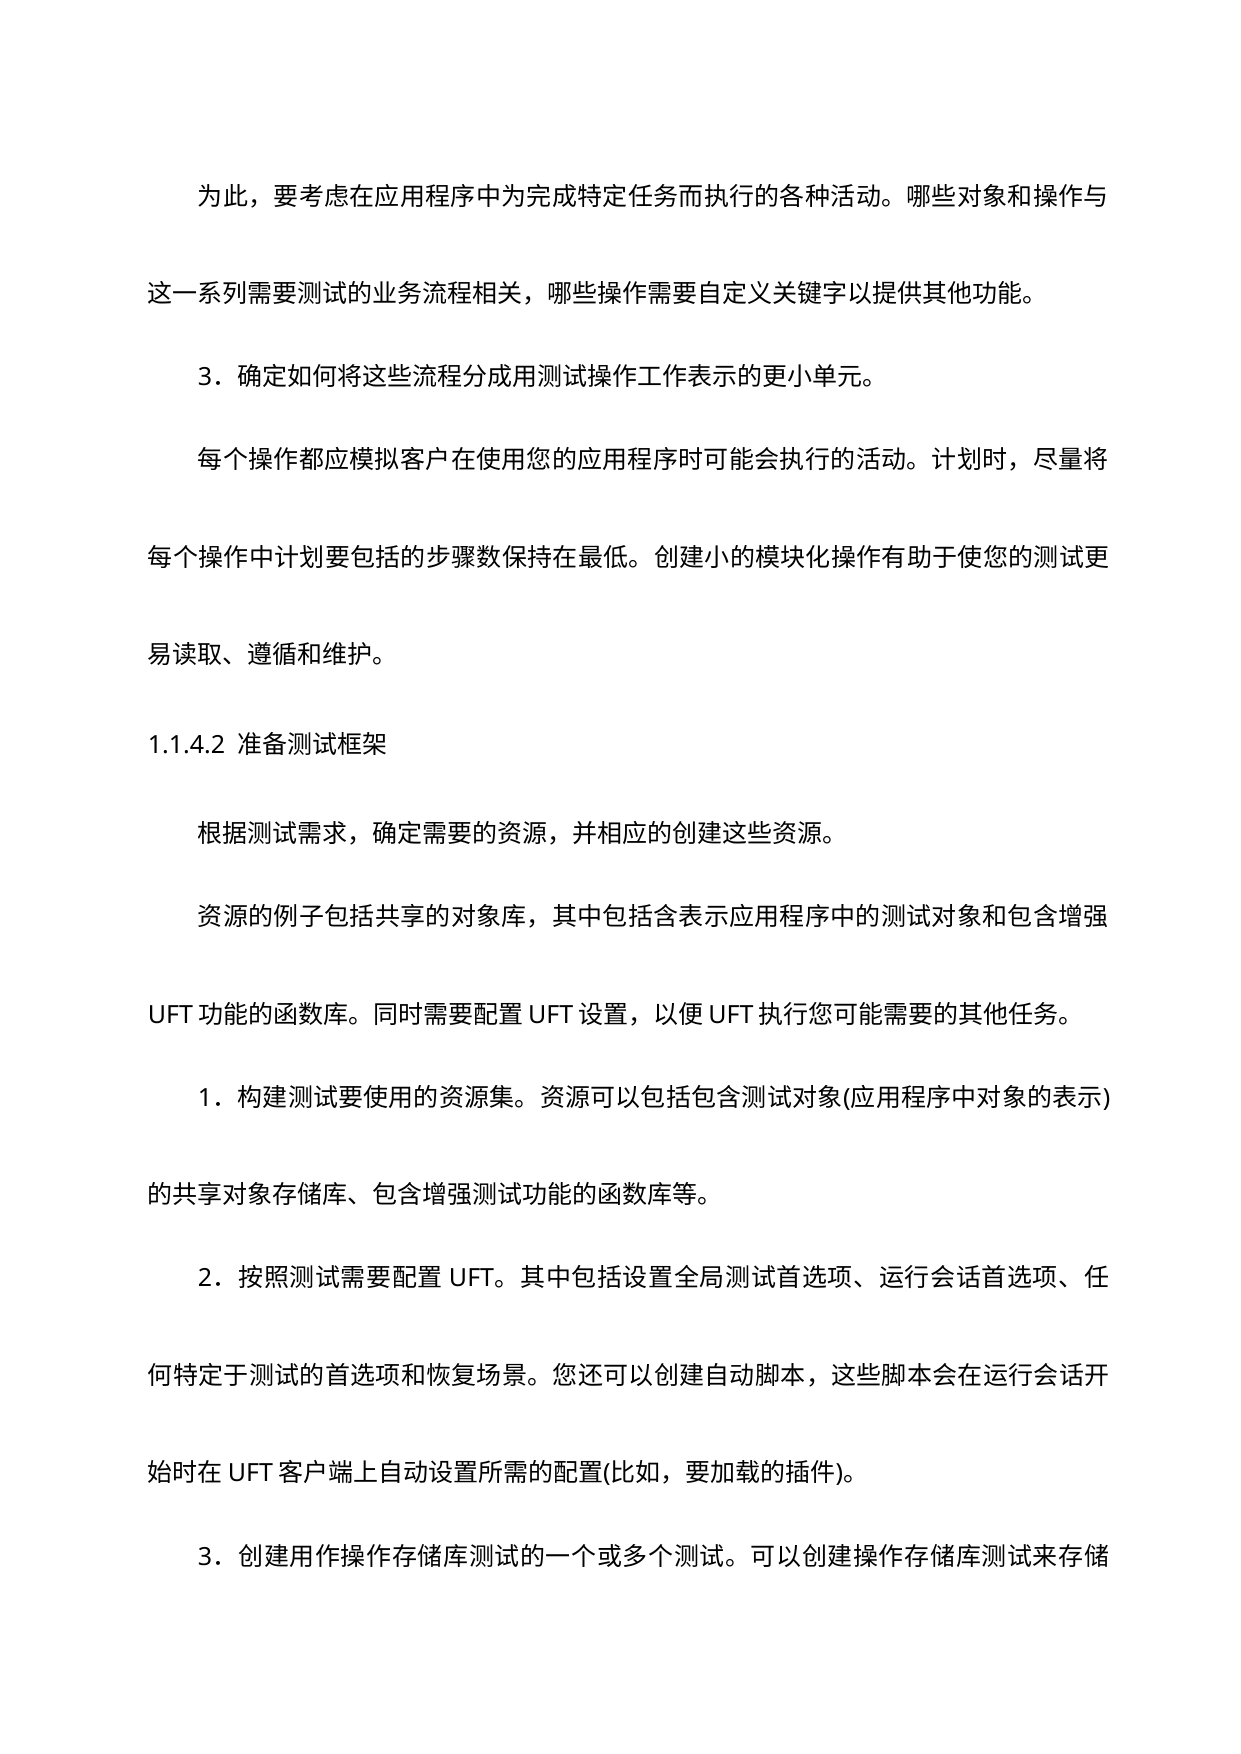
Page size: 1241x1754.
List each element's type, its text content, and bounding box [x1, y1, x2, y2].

text 1．构建测试要使用的资源集。资源可以包括包含测试对象(应用程序中对象的表示)的共享对象存储库、包含增强测试功能的函数库等。 [148, 1063, 1110, 1225]
text 2．按照测试需要配置UFT。其中包括设置全局测试首选项、运行会话首选项、任何特定于测试的首选项和恢复场景。您还可以创建自动脚本，这些脚本会在运行会话开始时在UFT客户端上自动设置所需的配置(比如，要加载的插件)。 [148, 1243, 1110, 1503]
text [148, 1522, 1110, 1587]
subtitle 准备测试框架 [148, 710, 1110, 775]
text 3．确定如何将这些流程分成用测试操作工作表示的更小单元。 [148, 342, 1110, 407]
text 为此，要考虑在应用程序中为完成特定任务而执行的各种活动。哪些对象和操作与这一系列需要测试的业务流程相关，哪些操作需要自定义关键字以提供其他功能。 [148, 162, 1110, 324]
text 每个操作都应模拟客户在使用您的应用程序时可能会执行的活动。计划时，尽量将每个操作中计划要包括的步骤数保持在最低。创建小的模块化操作有助于使您的测试更易读取、遵循和维护。 [148, 425, 1110, 685]
text 根据测试需求，确定需要的资源，并相应的创建这些资源。 [148, 799, 1110, 864]
text 资源的例子包括共享的对象库，其中包括含表示应用程序中的测试对象和包含增强UFT功能的函数库。同时需要配置UFT设置，以便UFT执行您可能需要的其他任务。 [148, 882, 1110, 1045]
